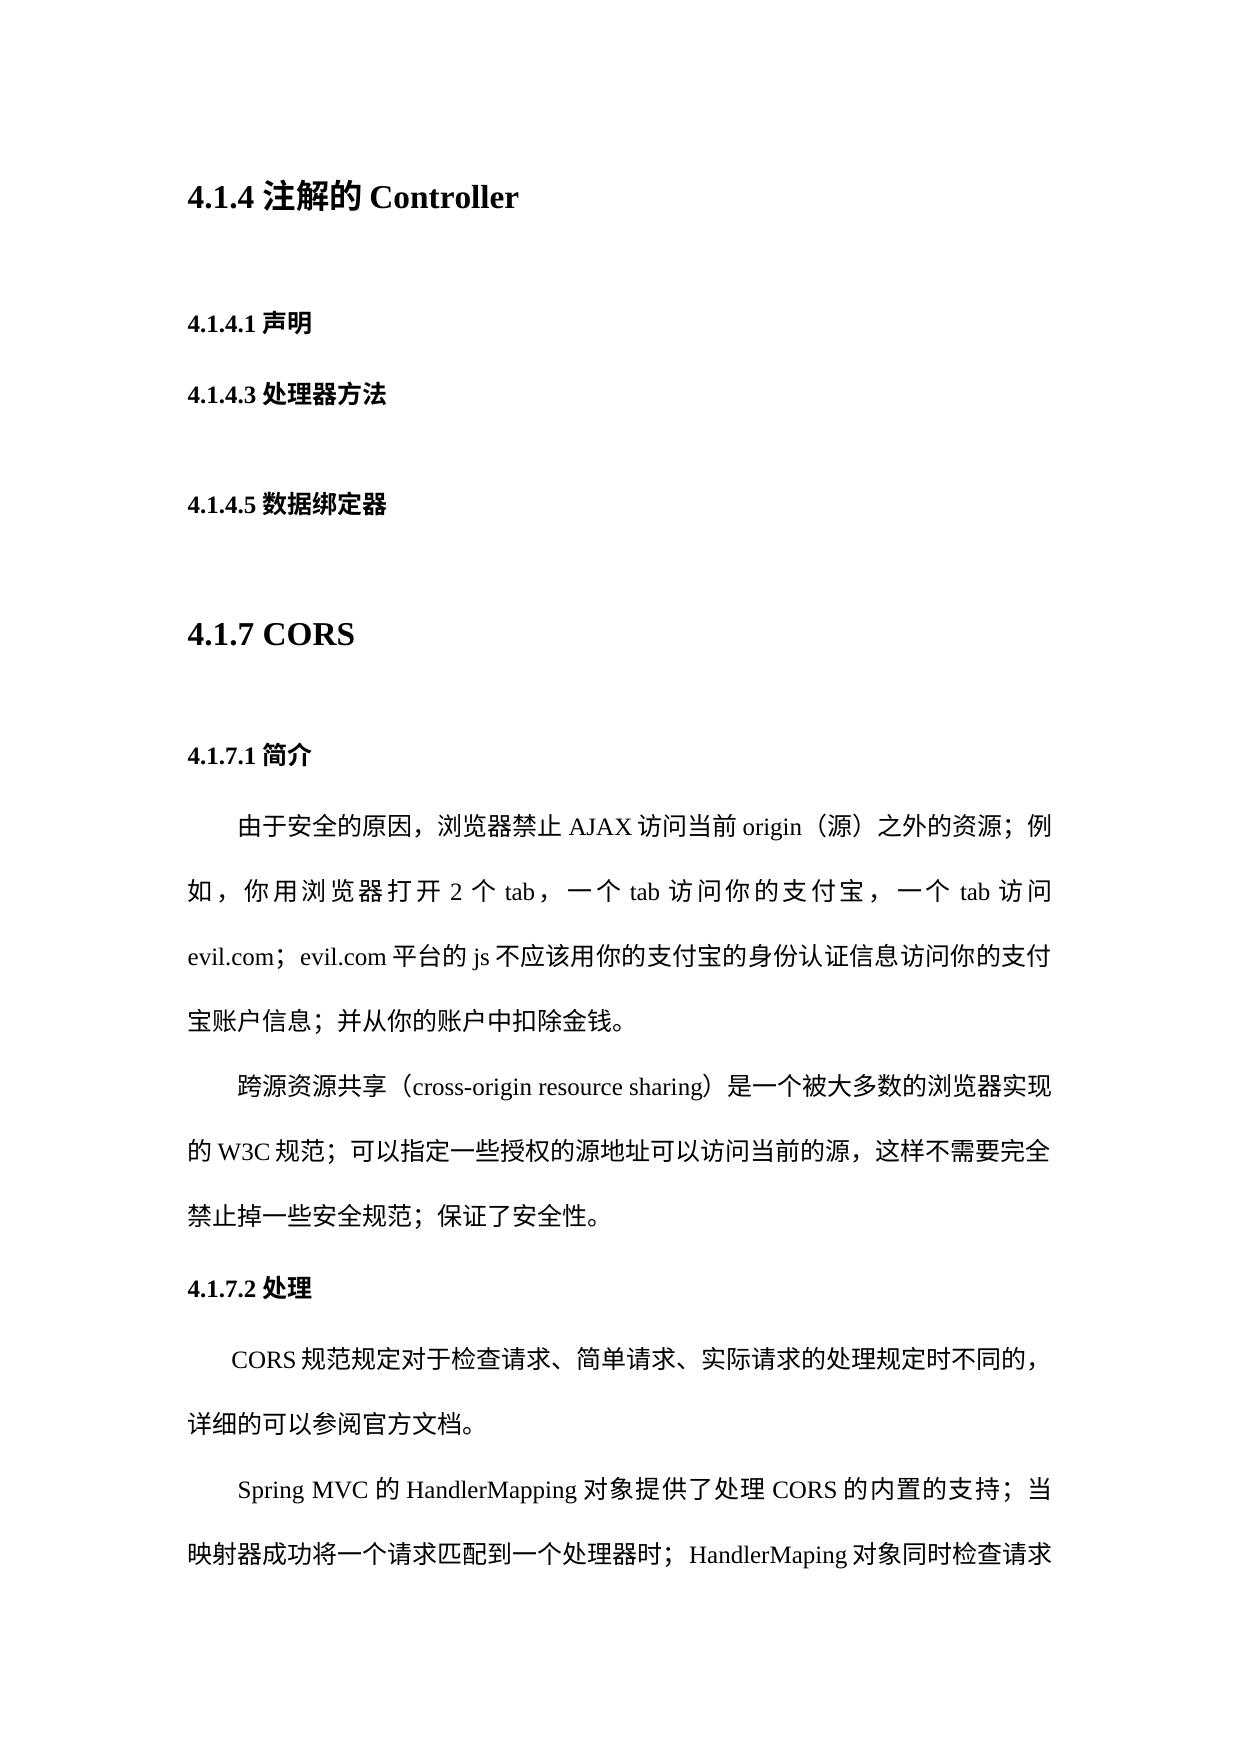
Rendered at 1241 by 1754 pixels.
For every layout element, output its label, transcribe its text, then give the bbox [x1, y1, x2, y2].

subtitle 4.1.4 注解的Controller [187, 162, 1053, 227]
text 跨源资源共享（cross-origin resource sharing）是一个被大多数的浏览器实现的W3C规范；可以指定一些授权的源地址可以访问当前的源，这样不需要完全禁止掉一些安全规范；保证了安全性。 [187, 1052, 1053, 1247]
subtitle 4.1.7.1 简介 [187, 721, 1053, 786]
subtitle 4.1.4.1 声明 [187, 289, 1053, 354]
subtitle 4.1.4.3 处理器方法 [187, 360, 1053, 425]
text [187, 1455, 1053, 1585]
text 由于安全的原因，浏览器禁止AJAX访问当前origin（源）之外的资源；例如，你用浏览器打开2个tab，一个tab访问你的支付宝，一个tab访问evil.com；evil.com平台的js不应该用你的支付宝的身份认证信息访问你的支付宝账户信息；并从你的账户中扣除金钱。 [187, 792, 1053, 1052]
subtitle 4.1.7 CORS [187, 601, 1053, 666]
subtitle 4.1.7.2 处理 [187, 1254, 1053, 1319]
text CORS规范规定对于检查请求、简单请求、实际请求的处理规定时不同的，详细的可以参阅官方文档。 [187, 1325, 1053, 1455]
subtitle 4.1.4.5 数据绑定器 [187, 470, 1053, 535]
